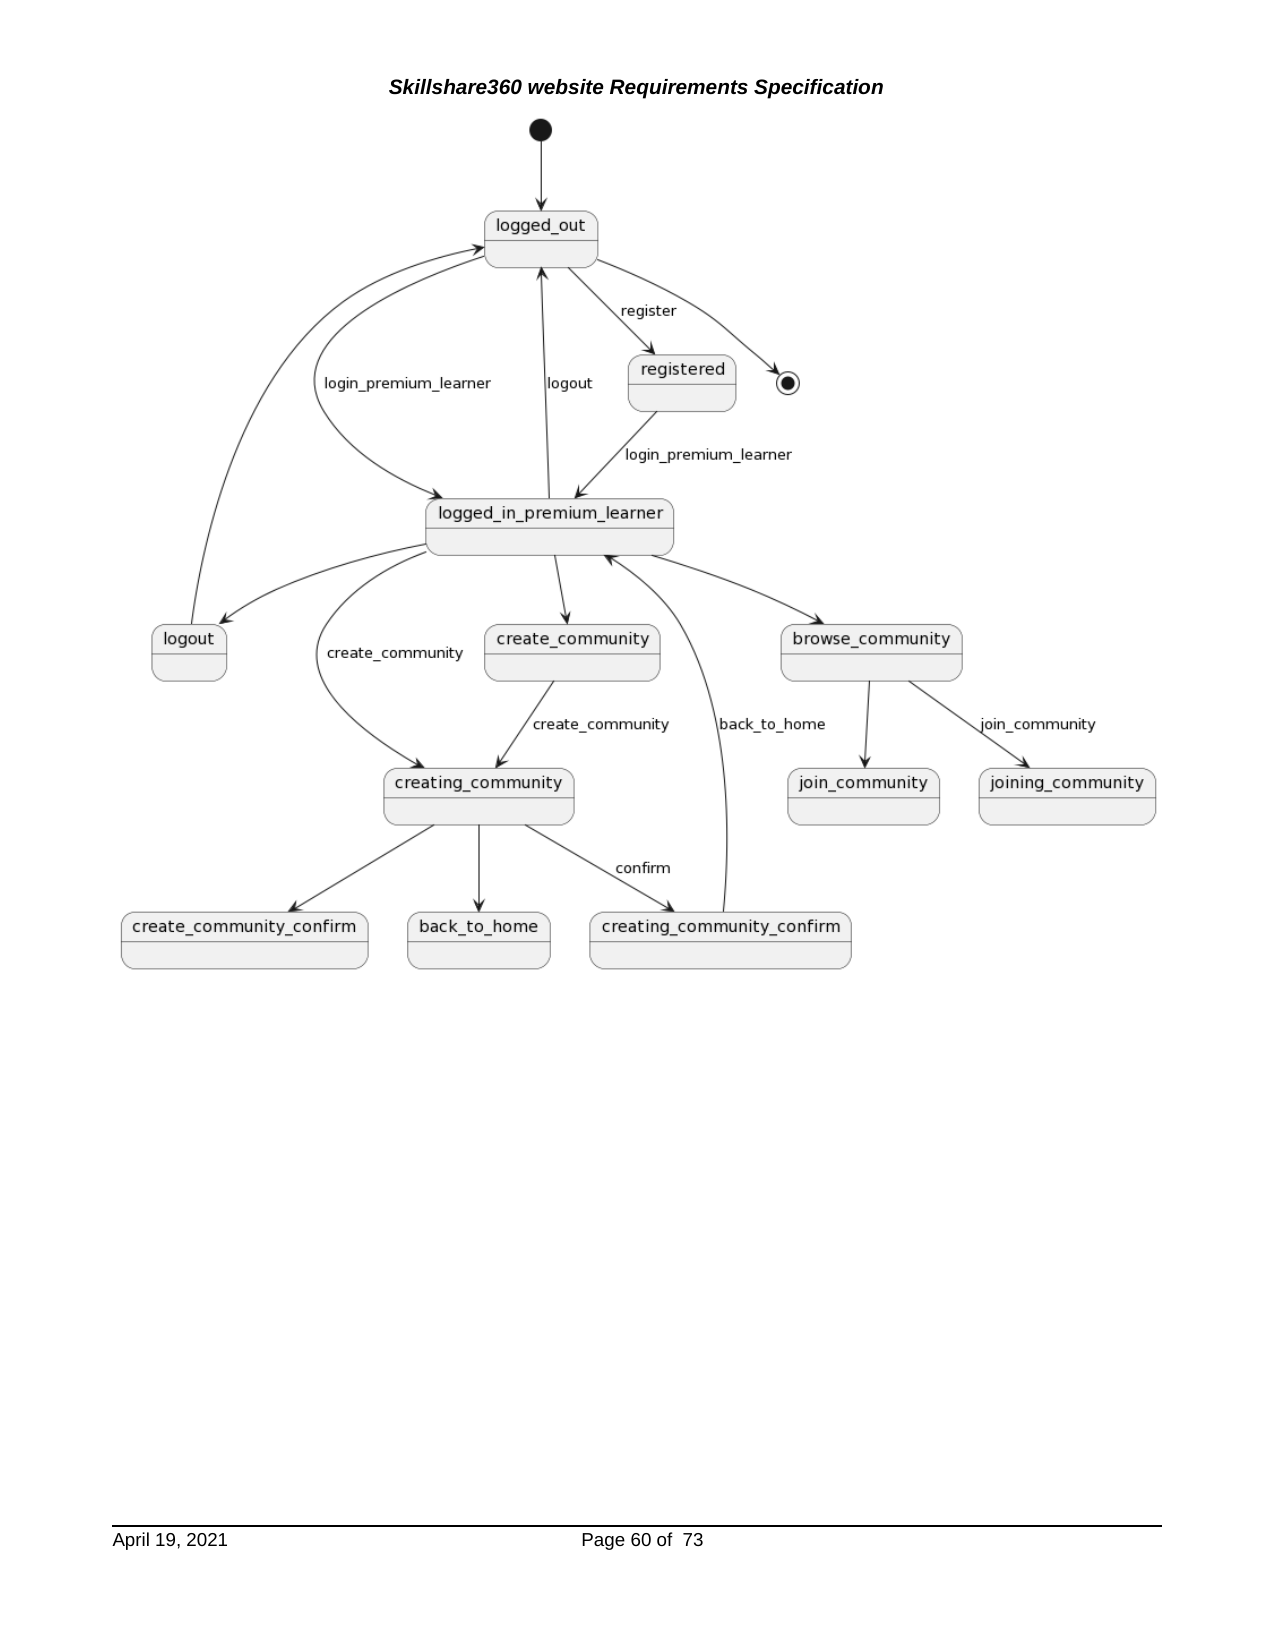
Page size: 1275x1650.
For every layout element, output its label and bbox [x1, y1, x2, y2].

picture [113, 112, 1162, 974]
